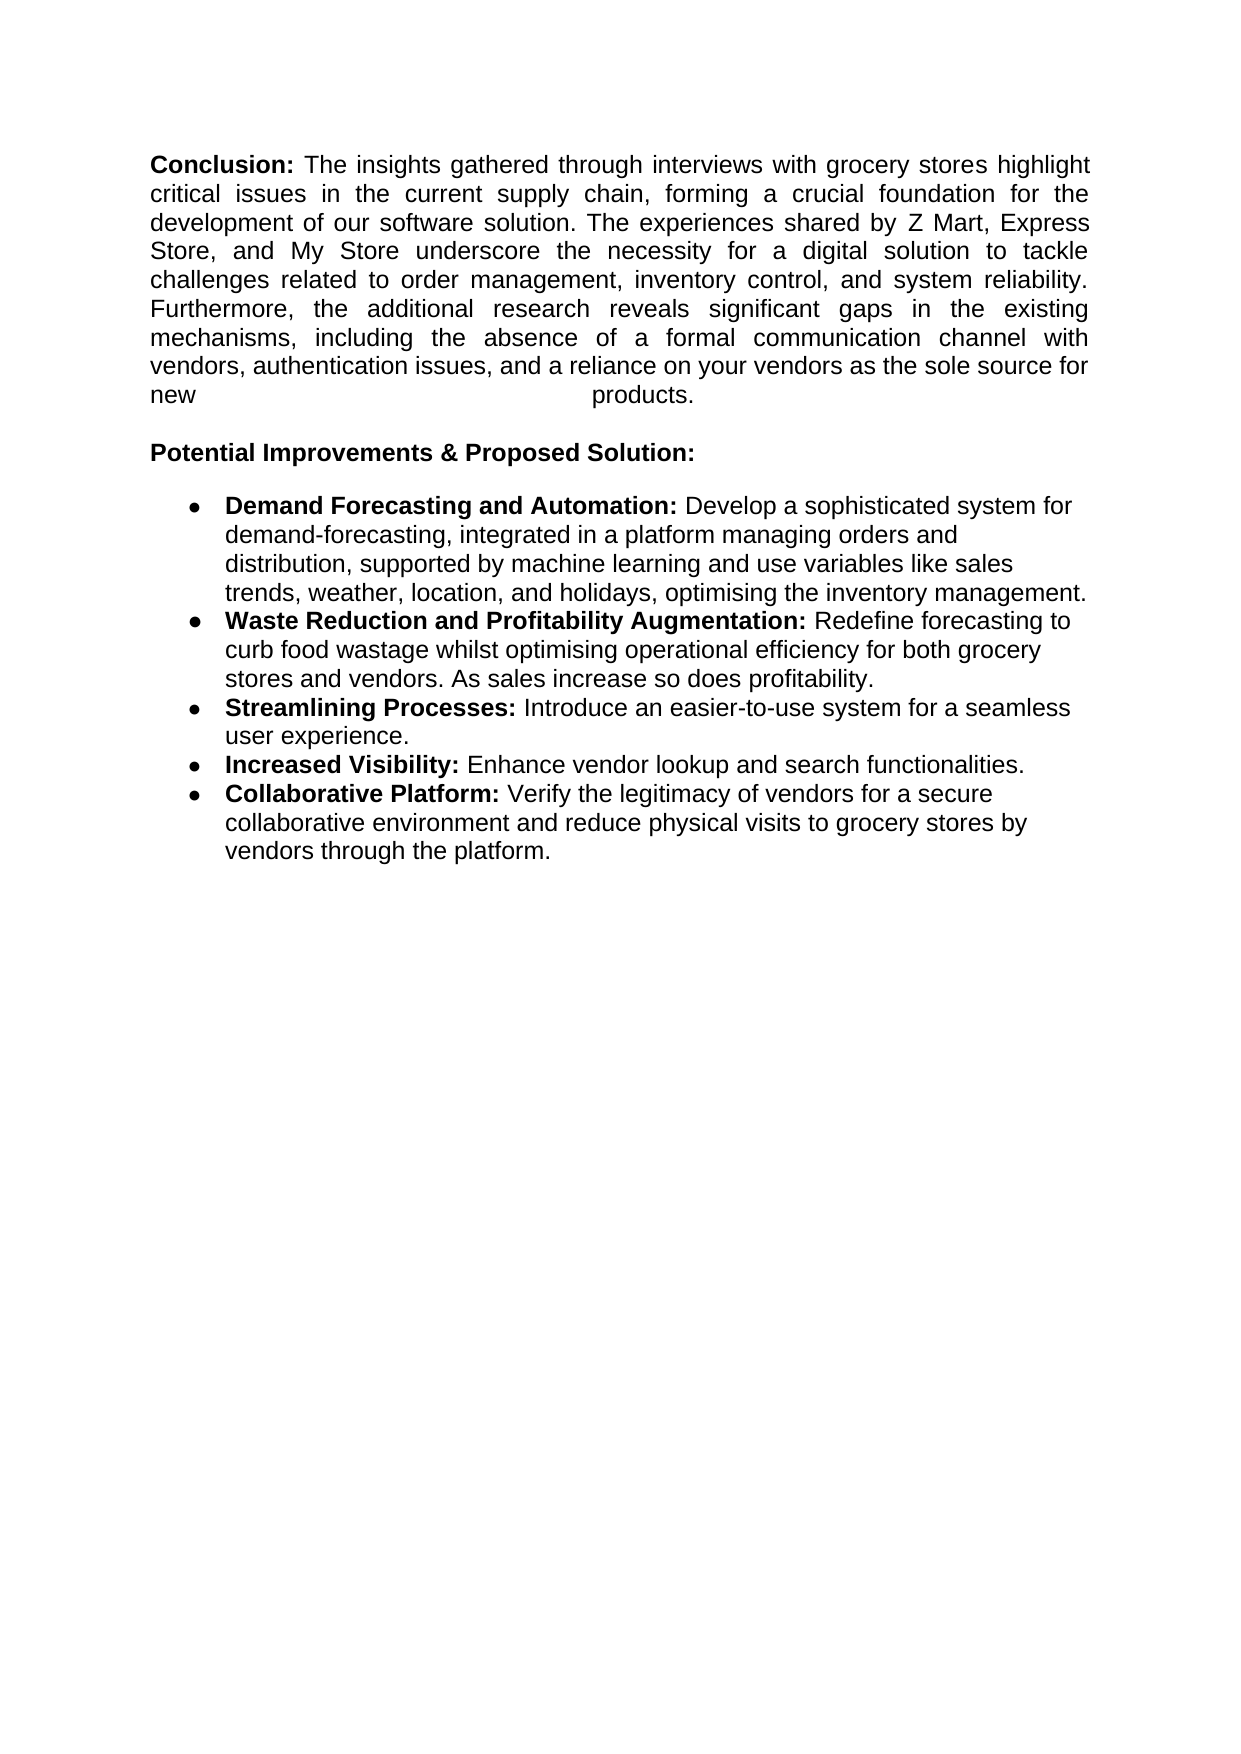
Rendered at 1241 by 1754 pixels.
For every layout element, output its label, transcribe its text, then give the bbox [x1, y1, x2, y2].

list Streamlining Processes: Introduce an easier-to-use system for a seamless user experience. [187, 692, 1090, 750]
list Increased Visibility: Enhance vendor lookup and search functionalities. [187, 750, 1090, 779]
list Collaborative Platform: Verify the legitimacy of vendors for a secure collaborative environment and reduce physical visits to grocery stores by vendors through the platform. [187, 779, 1090, 865]
text Conclusion: The insights gathered through interviews with grocery stores highlight critical issues in the current supply chain, forming a crucial foundation for the development of our software solution. The experiences shared by Z Mart, Express Store, and My Store underscore the necessity for a digital solution to tackle challenges related to order management, inventory control, and system reliability. Furthermore, the additional research reveals significant gaps in the existing mechanisms, including the absence of a formal communication channel with vendors, authentication issues, and a reliance on your vendors as the sole source for new products. Potential Improvements & Proposed Solution: [150, 150, 1090, 466]
list Demand Forecasting and Automation: Develop a sophisticated system for demand-forecasting, integrated in a platform managing orders and distribution, supported by machine learning and use variables like sales trends, weather, location, and holidays, optimising the inventory management. [187, 491, 1090, 606]
list Waste Reduction and Profitability Augmentation: Redefine forecasting to curb food wastage whilst optimising operational efficiency for both grocery stores and vendors. As sales increase so does profitability. [187, 606, 1090, 692]
